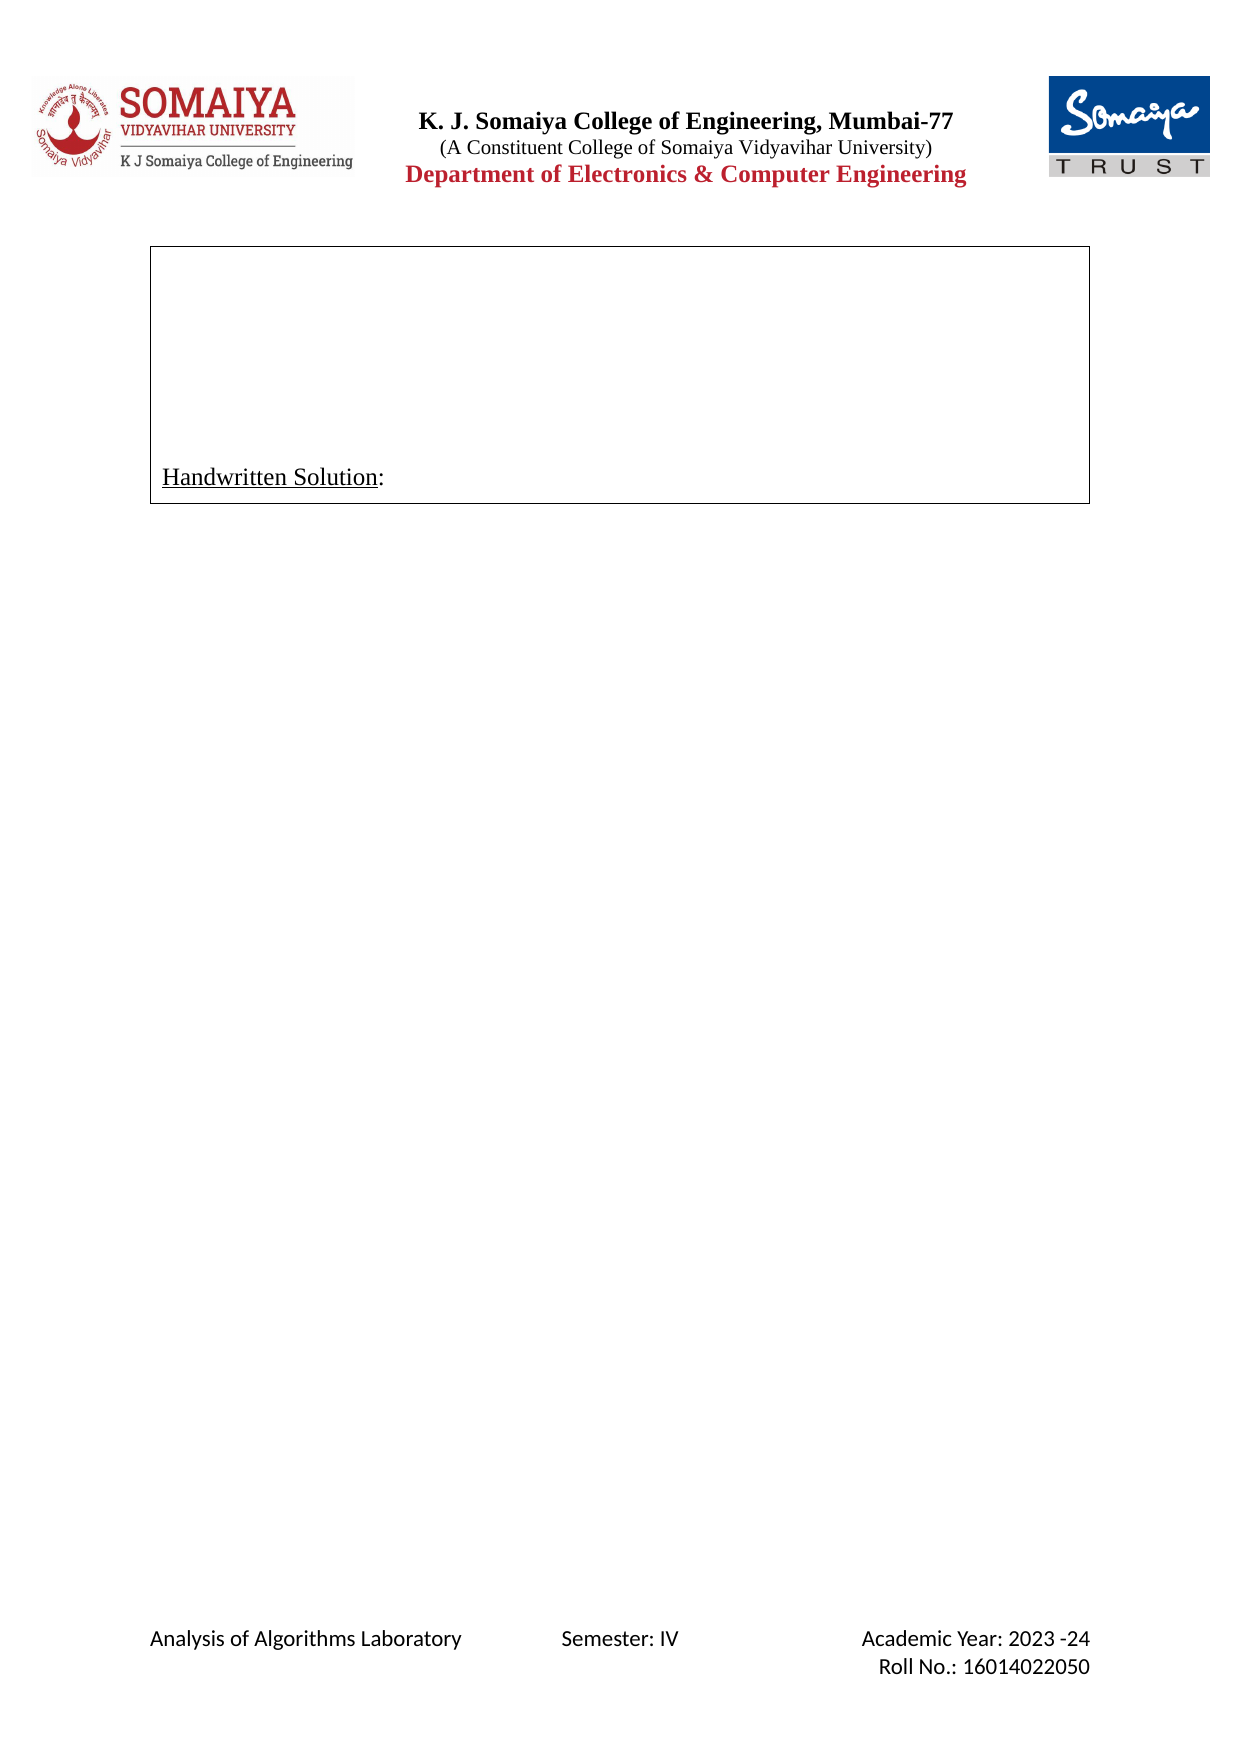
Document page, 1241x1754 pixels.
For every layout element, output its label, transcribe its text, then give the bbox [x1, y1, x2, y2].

picture [31, 76, 356, 177]
picture [1048, 76, 1210, 177]
